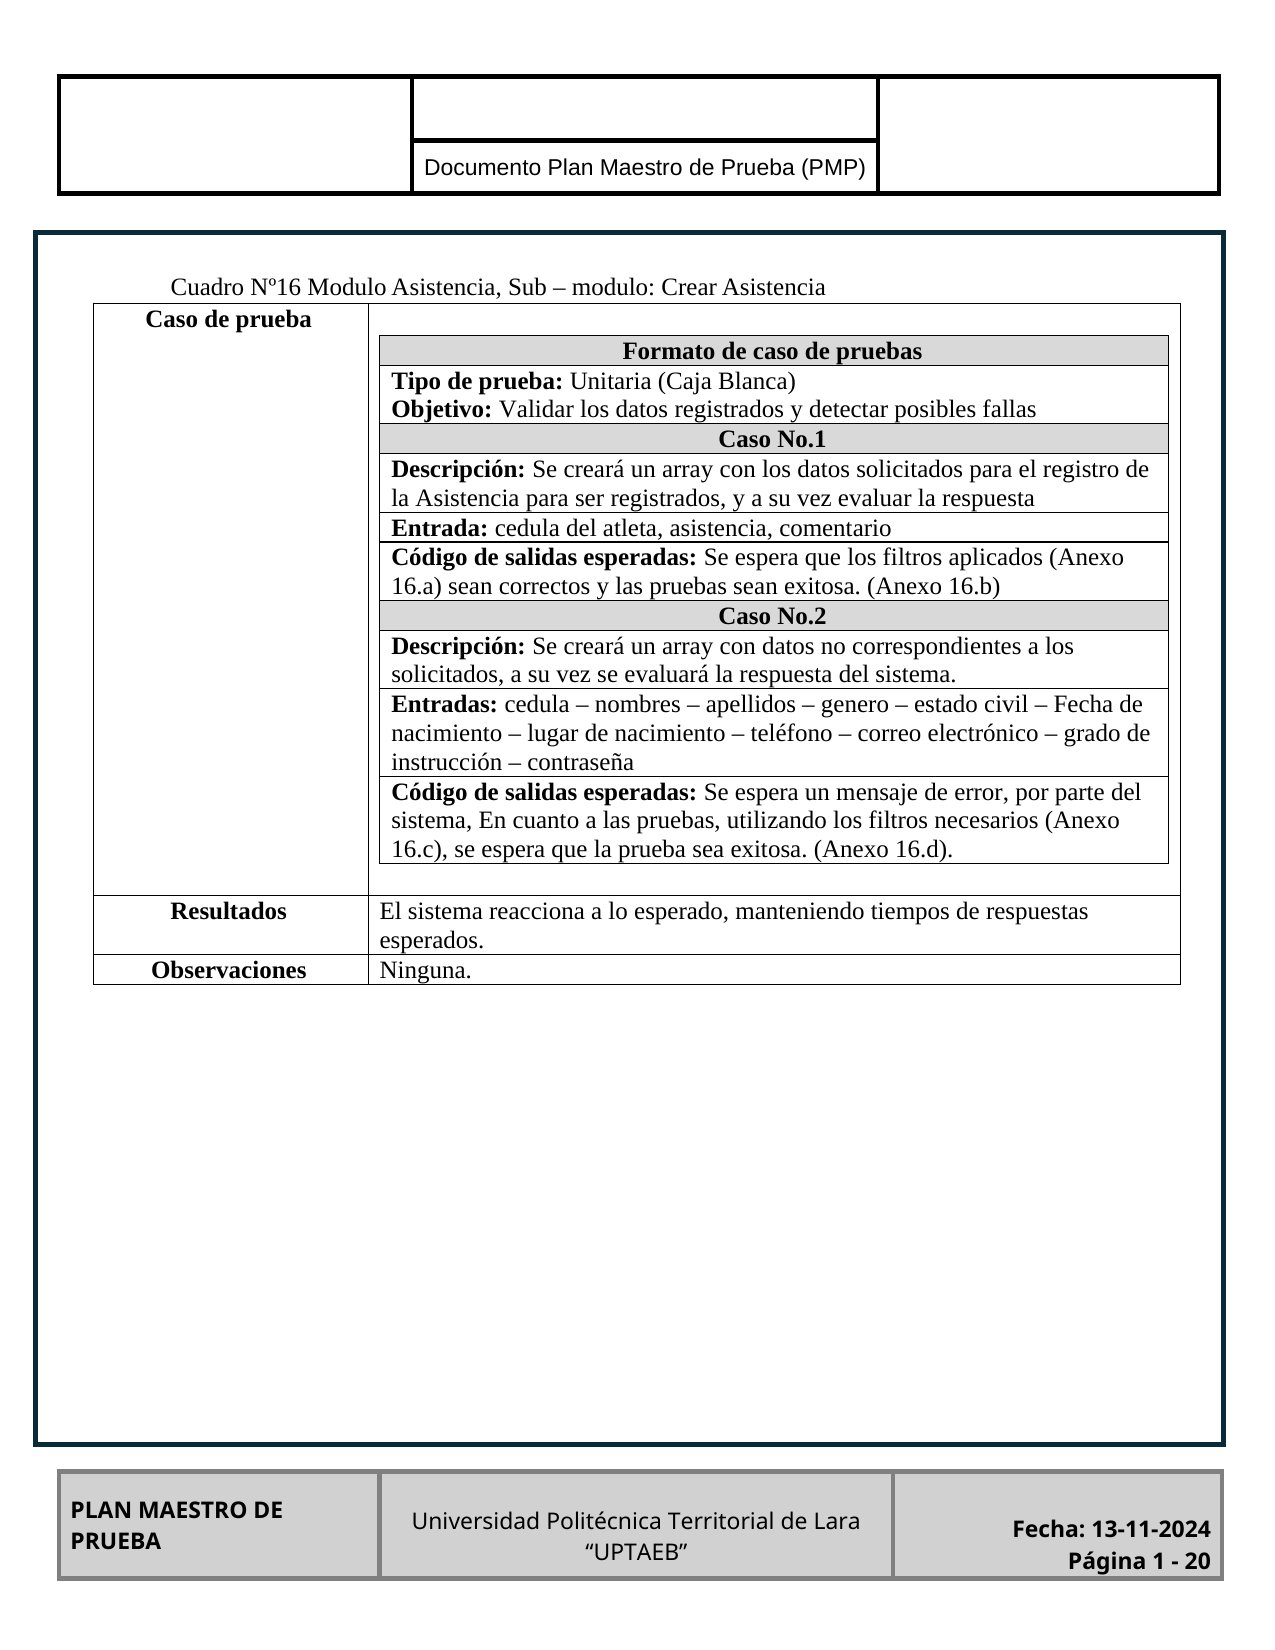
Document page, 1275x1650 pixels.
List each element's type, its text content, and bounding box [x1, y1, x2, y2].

table_cell Ninguna. [369, 955, 1180, 983]
table_cell Resultados [94, 896, 368, 954]
table_cell El sistema reacciona a lo esperado, manteniendo tiempos de respuestas esperados. [369, 896, 1180, 954]
table_cell Observaciones [94, 955, 368, 983]
table_header [369, 304, 1180, 895]
text Cuadro Nº16 Modulo Asistencia, Sub – modulo: Crear Asistencia [170, 272, 1181, 300]
table_header Caso de prueba [94, 304, 368, 895]
